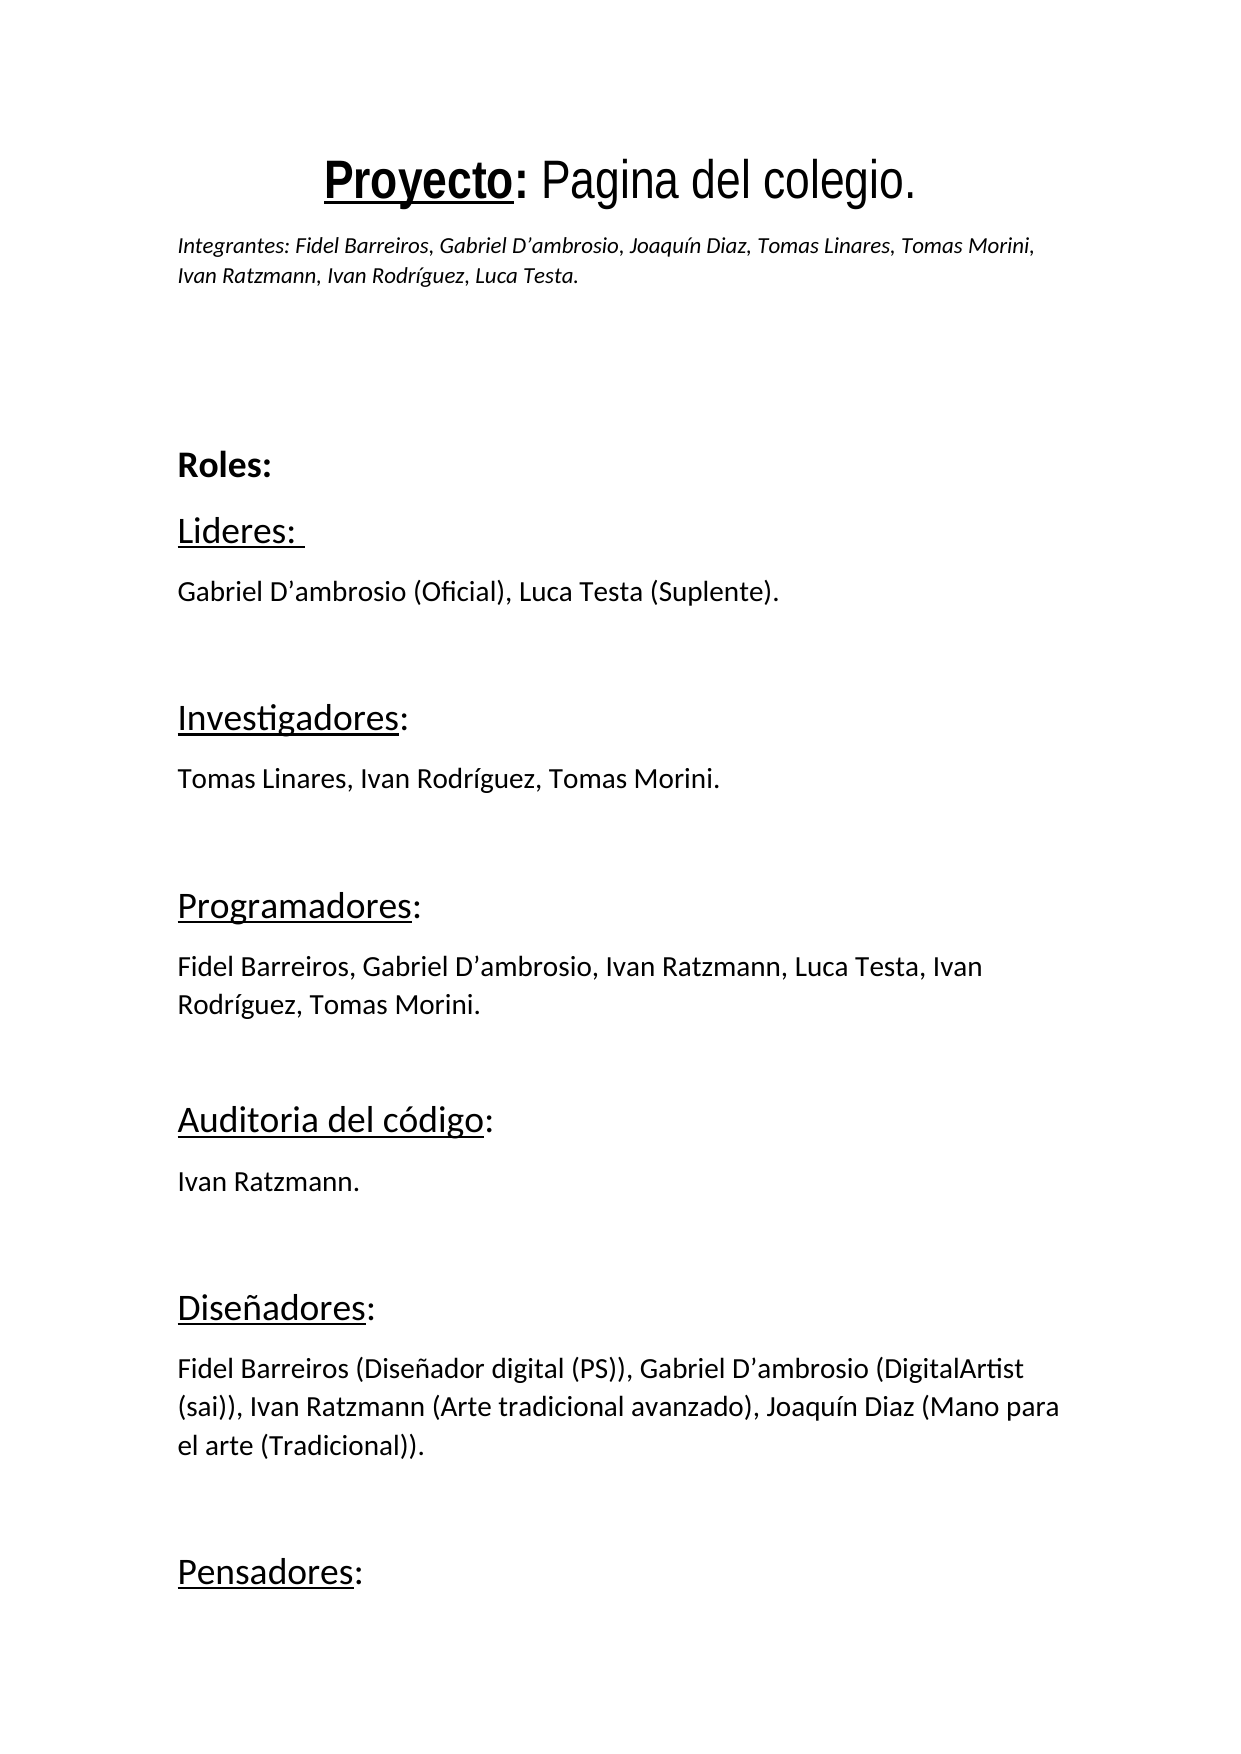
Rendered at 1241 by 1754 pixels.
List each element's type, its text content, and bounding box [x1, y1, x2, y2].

text Tomas Linares, Ivan Rodríguez, Tomas Morini. [177, 760, 1063, 796]
text Lideres: [177, 507, 1063, 553]
text Investigadores: [177, 694, 1063, 740]
text Fidel Barreiros (Diseñador digital (PS)), Gabriel D’ambrosio (DigitalArtist (sai)), Ivan Ratzmann (Arte tradicional avanzado), Joaquín Diaz (Mano para el arte (Tradicional)). [177, 1350, 1063, 1462]
text Programadores: [177, 882, 1063, 927]
text Proyecto: Pagina del colegio. [177, 148, 1063, 210]
text Gabriel D’ambrosio (Oficial), Luca Testa (Suplente). [177, 573, 1063, 609]
text Roles: [177, 441, 1063, 487]
text Ivan Ratzmann. [177, 1163, 1063, 1198]
text Fidel Barreiros, Gabriel D’ambrosio, Ivan Ratzmann, Luca Testa, Ivan Rodríguez, Tomas Morini. [177, 948, 1063, 1022]
text Pensadores: [177, 1548, 1063, 1594]
text Diseñadores: [177, 1284, 1063, 1330]
text Auditoria del código: [177, 1096, 1063, 1142]
text Integrantes: Fidel Barreiros, Gabriel D’ambrosio, Joaquín Diaz, Tomas Linares, Tomas Morini, Ivan Ratzmann, Ivan Rodríguez, Luca Testa. [177, 231, 1063, 289]
